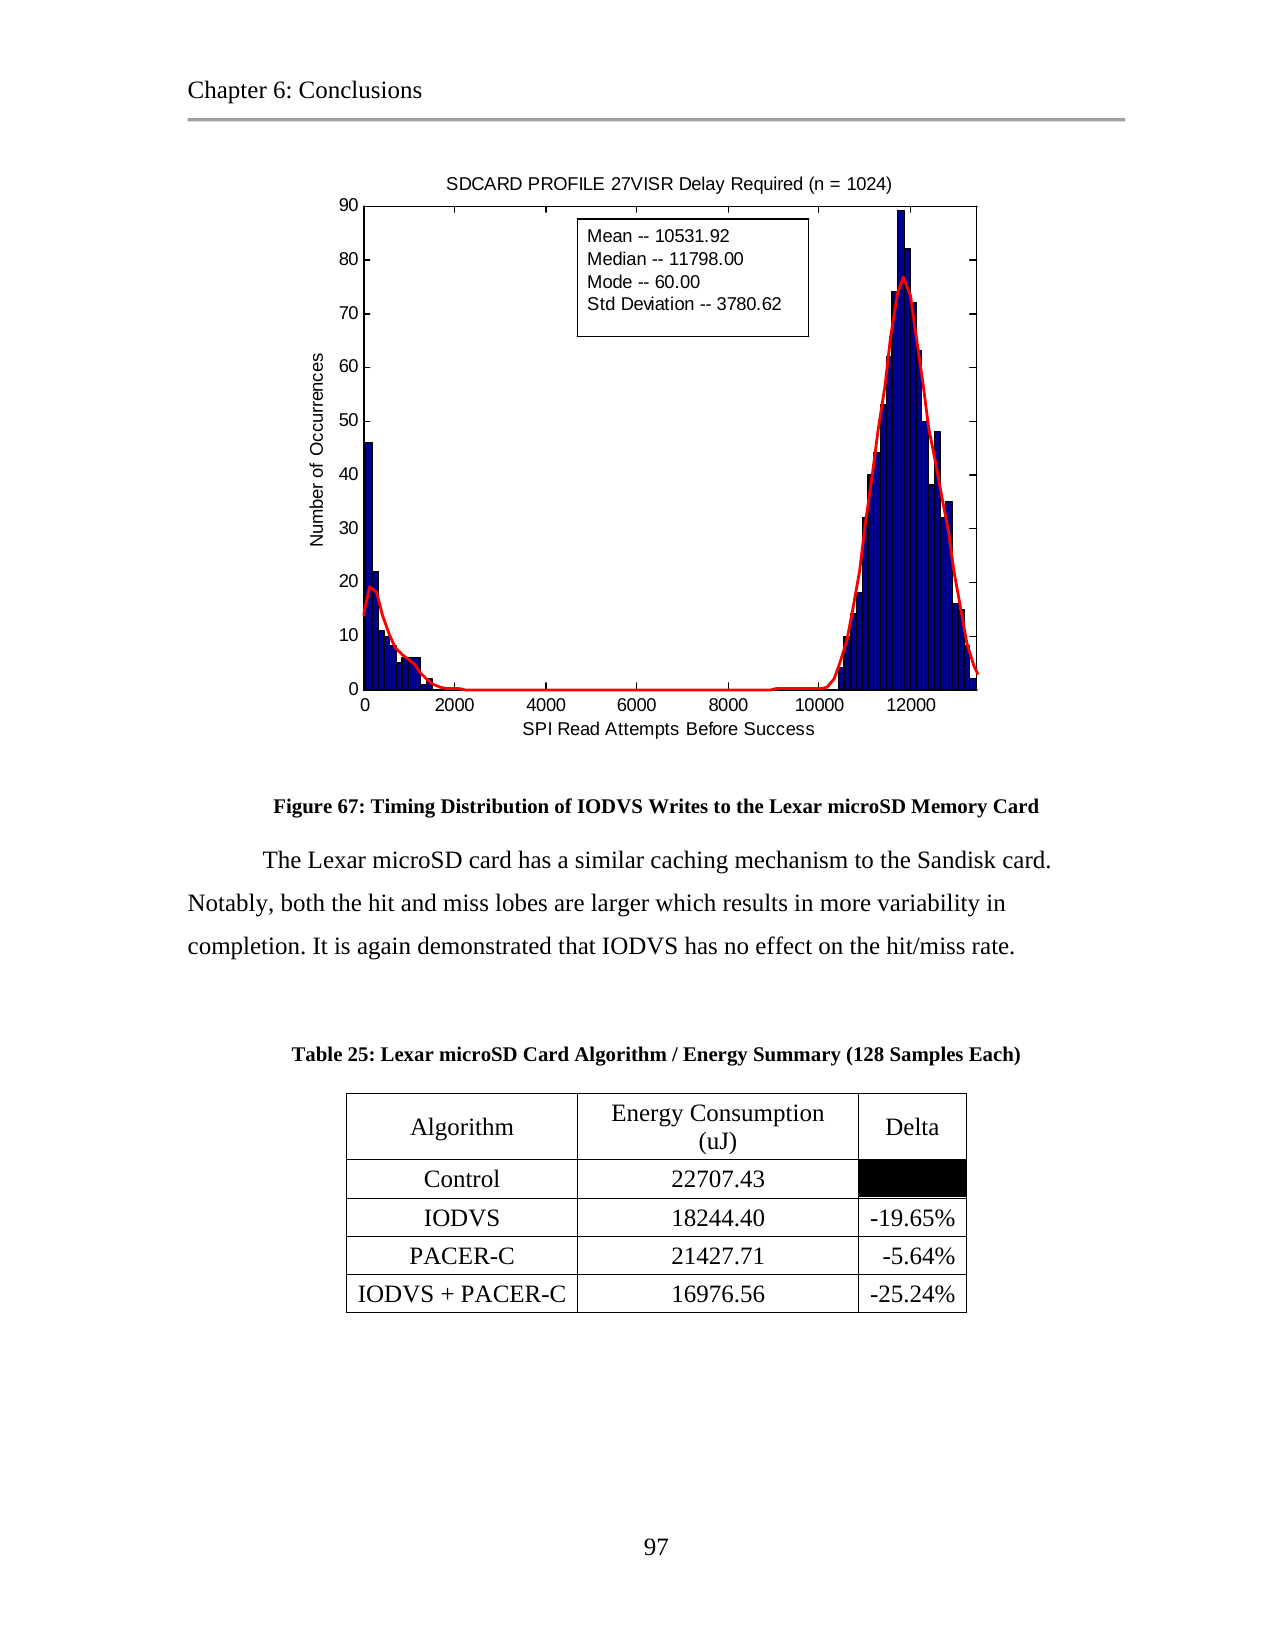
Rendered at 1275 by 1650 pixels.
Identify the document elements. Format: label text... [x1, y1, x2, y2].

table_cell -19.65% [859, 1199, 966, 1236]
text The Lexar microSD card has a similar caching mechanism to the Sandisk card. Notably, both the hit and miss lobes are larger which results in more variability in completion. It is again demonstrated that IODVS has no effect on the hit/miss rate. [187, 845, 1125, 960]
table_cell Control [347, 1160, 577, 1197]
table_cell -25.24% [859, 1275, 966, 1312]
table_cell IODVS + PACER-C [347, 1275, 577, 1312]
text Figure 67: Timing Distribution of IODVS Writes to the Lexar microSD Memory Card [187, 794, 1125, 818]
table_cell PACER-C [347, 1237, 577, 1274]
table_header Delta [859, 1094, 966, 1159]
table_cell 16976.56 [578, 1275, 858, 1312]
table_cell 18244.40 [578, 1199, 858, 1236]
text Table 25: Lexar microSD Card Algorithm / Energy Summary (128 Samples Each) [187, 1042, 1125, 1066]
table_cell [859, 1160, 966, 1197]
table_cell 22707.43 [578, 1160, 858, 1197]
table_cell 21427.71 [578, 1237, 858, 1274]
table_header Energy Consumption (uJ) [578, 1094, 858, 1159]
table_header Algorithm [347, 1094, 577, 1159]
table_cell IODVS [347, 1199, 577, 1236]
table_cell -5.64% [859, 1237, 966, 1274]
